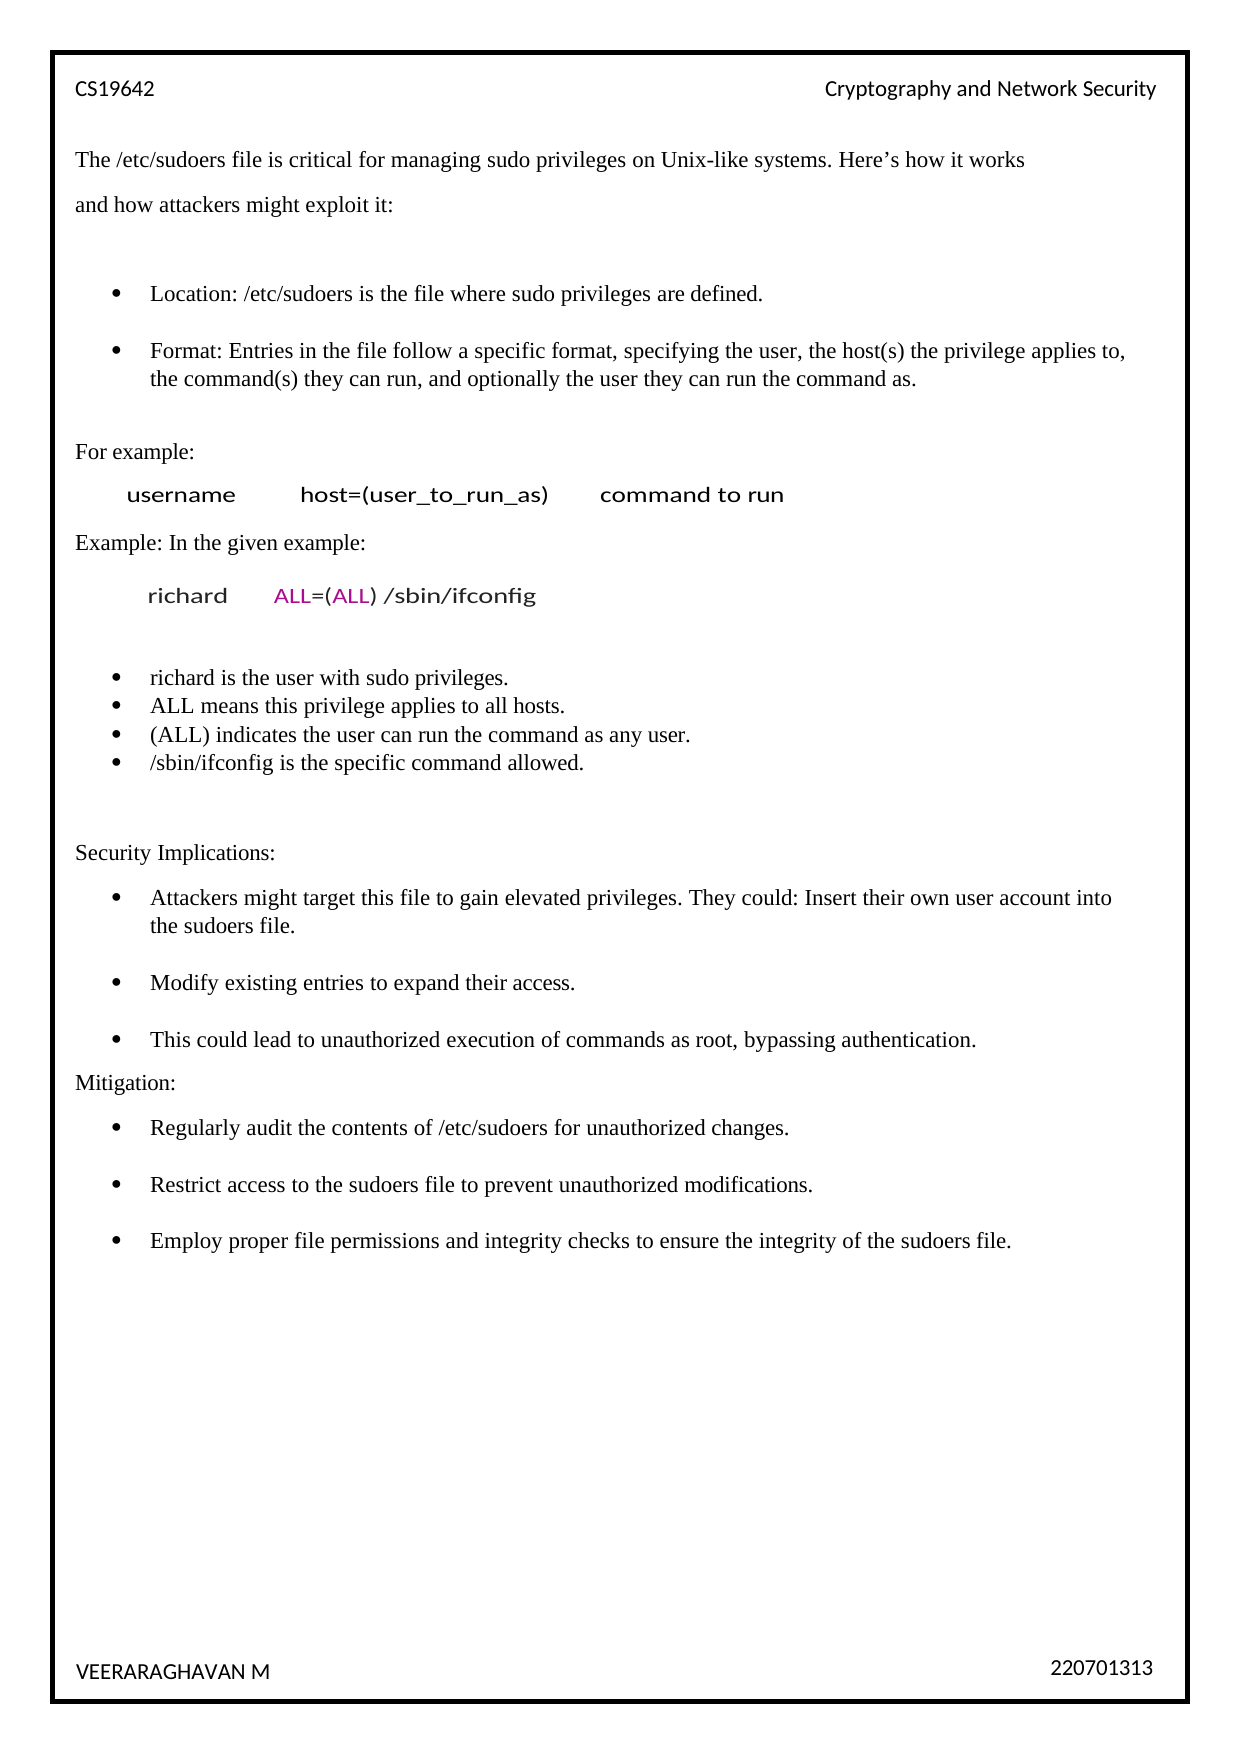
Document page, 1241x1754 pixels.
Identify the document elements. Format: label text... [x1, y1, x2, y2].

text richard ALL=(ALL) /sbin/ifconfig [147, 582, 1166, 609]
list ALL means this privilege applies to all hosts. [112, 692, 1166, 719]
list Format: Entries in the file follow a specific format, specifying the user, the host(s) the privilege applies to, the command(s) they can run, and optionally the user they can run the command as. [112, 337, 1159, 391]
text Example: In the given example: [75, 529, 1166, 555]
list /sbin/ifconfig is the specific command allowed. [112, 749, 1166, 775]
list Location: /etc/sudoers is the file where sudo privileges are defined. [112, 280, 1166, 307]
text The /etc/sudoers file is critical for managing sudo privileges on Unix-like systems. Here’s how it works and how attackers might exploit it: [75, 146, 1034, 217]
text For example: [75, 438, 1166, 465]
list Modify existing entries to expand their access. [112, 969, 1166, 995]
list Regularly audit the contents of /etc/sudoers for unauthorized changes. [112, 1114, 1166, 1140]
list This could lead to unauthorized execution of commands as root, bypassing authentication. Mitigation: [75, 1026, 977, 1096]
text username host=(user_to_run_as) command to run [126, 481, 1166, 508]
list Attackers might target this file to gain elevated privileges. They could: Insert their own user account into the sudoers file. [112, 884, 1144, 938]
list Restrict access to the sudoers file to prevent unauthorized modifications. [112, 1171, 1166, 1197]
list richard is the user with sudo privileges. [112, 664, 1166, 690]
text Security Implications: [75, 839, 1166, 866]
list (ALL) indicates the user can run the command as any user. [112, 721, 1166, 747]
list Employ proper file permissions and integrity checks to ensure the integrity of the sudoers file. [112, 1228, 1166, 1254]
